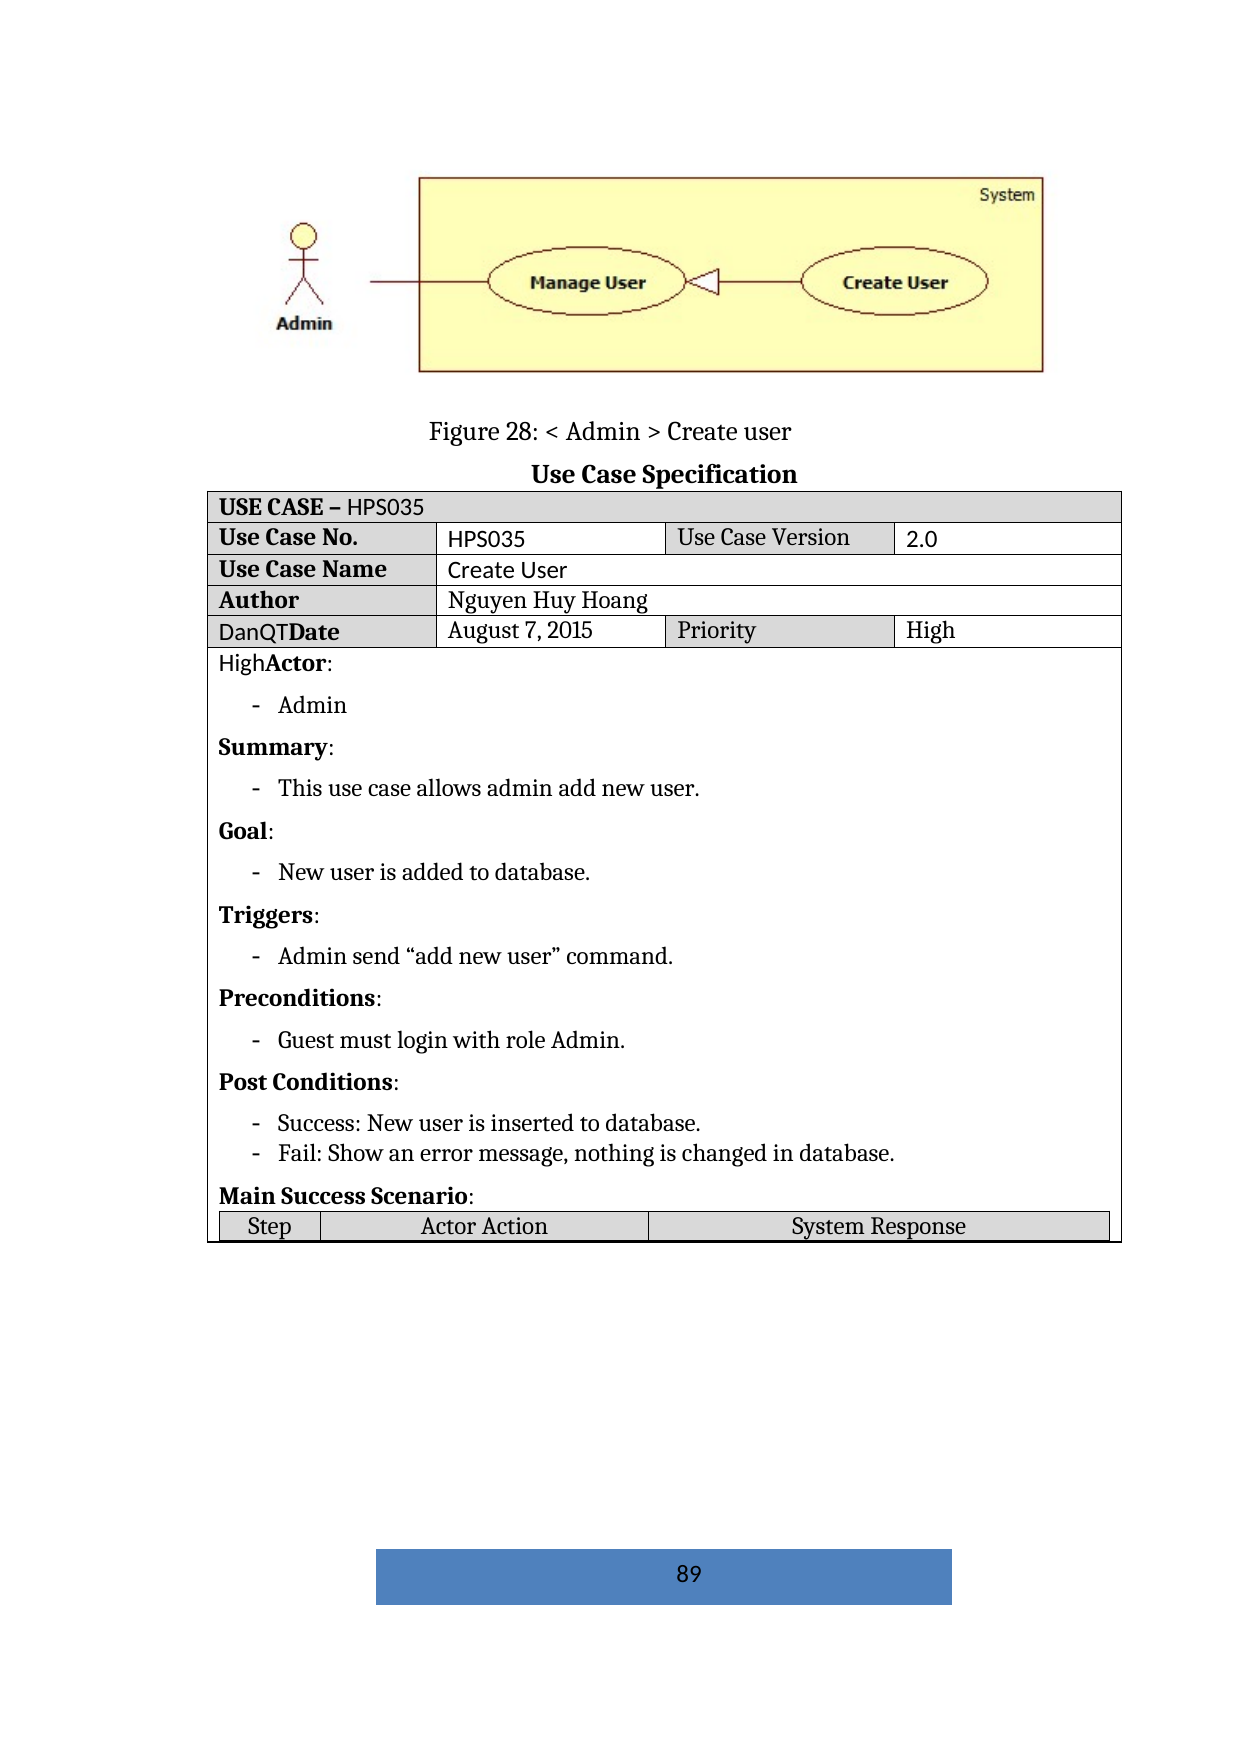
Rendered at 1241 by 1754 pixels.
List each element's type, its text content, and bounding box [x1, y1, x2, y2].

table_cell Use Case No. [208, 523, 436, 554]
table_cell Date [208, 616, 436, 647]
table_header USE CASE – [208, 492, 1121, 522]
text Use Case Specification [207, 459, 1122, 491]
table_cell Use Case Version [666, 523, 894, 554]
table_cell Use Case Name [208, 555, 436, 585]
table_cell [437, 555, 1121, 585]
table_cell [208, 648, 1121, 1241]
picture [207, 147, 1075, 404]
table_cell Author [208, 586, 436, 615]
table_cell Priority [666, 616, 894, 647]
